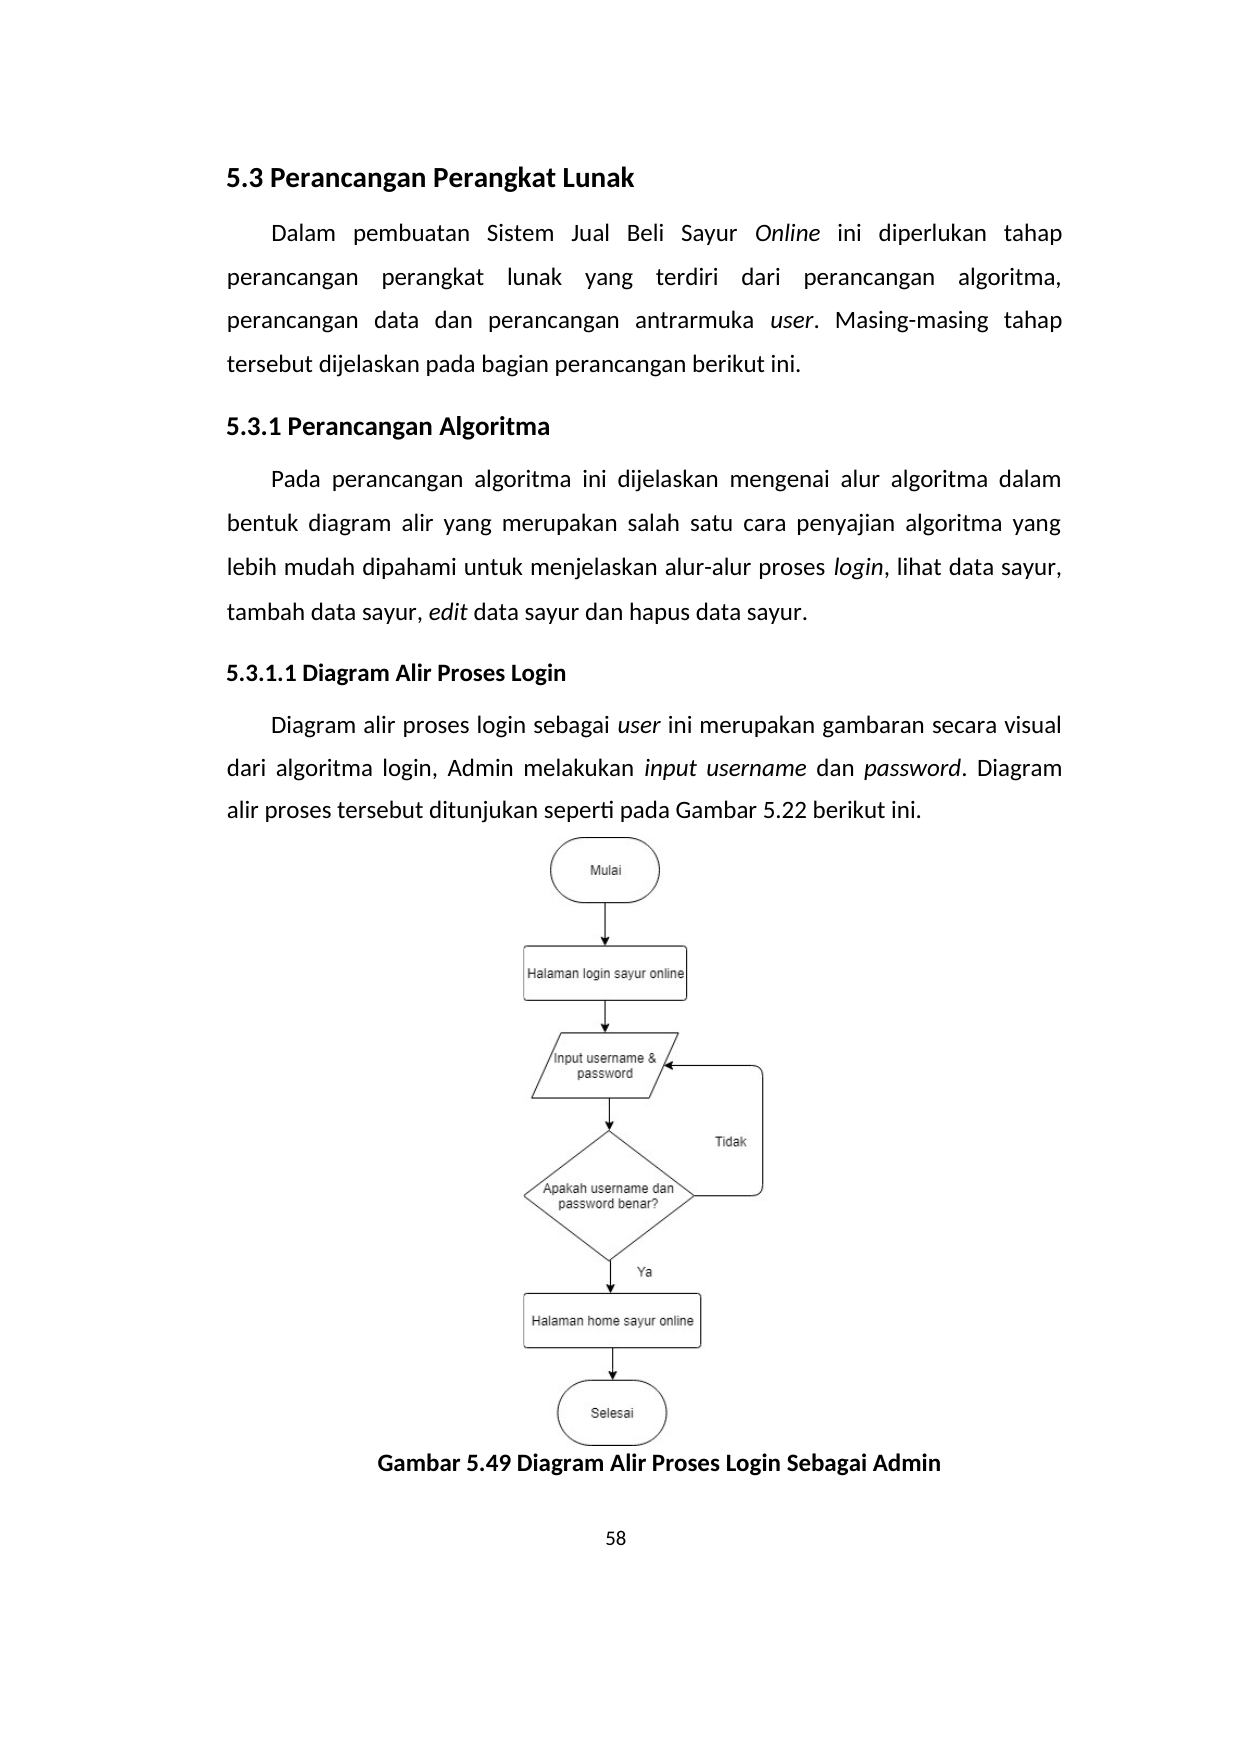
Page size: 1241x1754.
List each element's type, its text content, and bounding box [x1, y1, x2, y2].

subtitle 5.3 Perancangan Perangkat Lunak [226, 159, 1092, 195]
subtitle 5.3.1 Perancangan Algoritma [226, 409, 1092, 442]
picture [523, 837, 772, 1446]
text Pada perancangan algoritma ini dijelaskan mengenai alur algoritma dalam bentuk diagram alir yang merupakan salah satu cara penyajian algoritma yang lebih mudah dipahami untuk menjelaskan alur-alur proses login, lihat data sayur, tambah data sayur, edit data sayur dan hapus data sayur. [227, 463, 1062, 626]
subtitle Gambar 5.49 Diagram Alir Proses Login Sebagai Admin [226, 1418, 1092, 1478]
text Dalam pembuatan Sistem Jual Beli Sayur Online ini diperlukan tahap perancangan perangkat lunak yang terdiri dari perancangan algoritma, perancangan data dan perancangan antrarmuka user. Masing-masing tahap tersebut dijelaskan pada bagian perancangan berikut ini. [227, 217, 1062, 378]
text Diagram alir proses login sebagai user ini merupakan gambaran secara visual dari algoritma login, Admin melakukan input username dan password. Diagram alir proses tersebut ditunjukan seperti pada Gambar 5.22 berikut ini. [227, 709, 1062, 825]
subtitle 5.3.1.1 Diagram Alir Proses Login [226, 657, 1092, 688]
